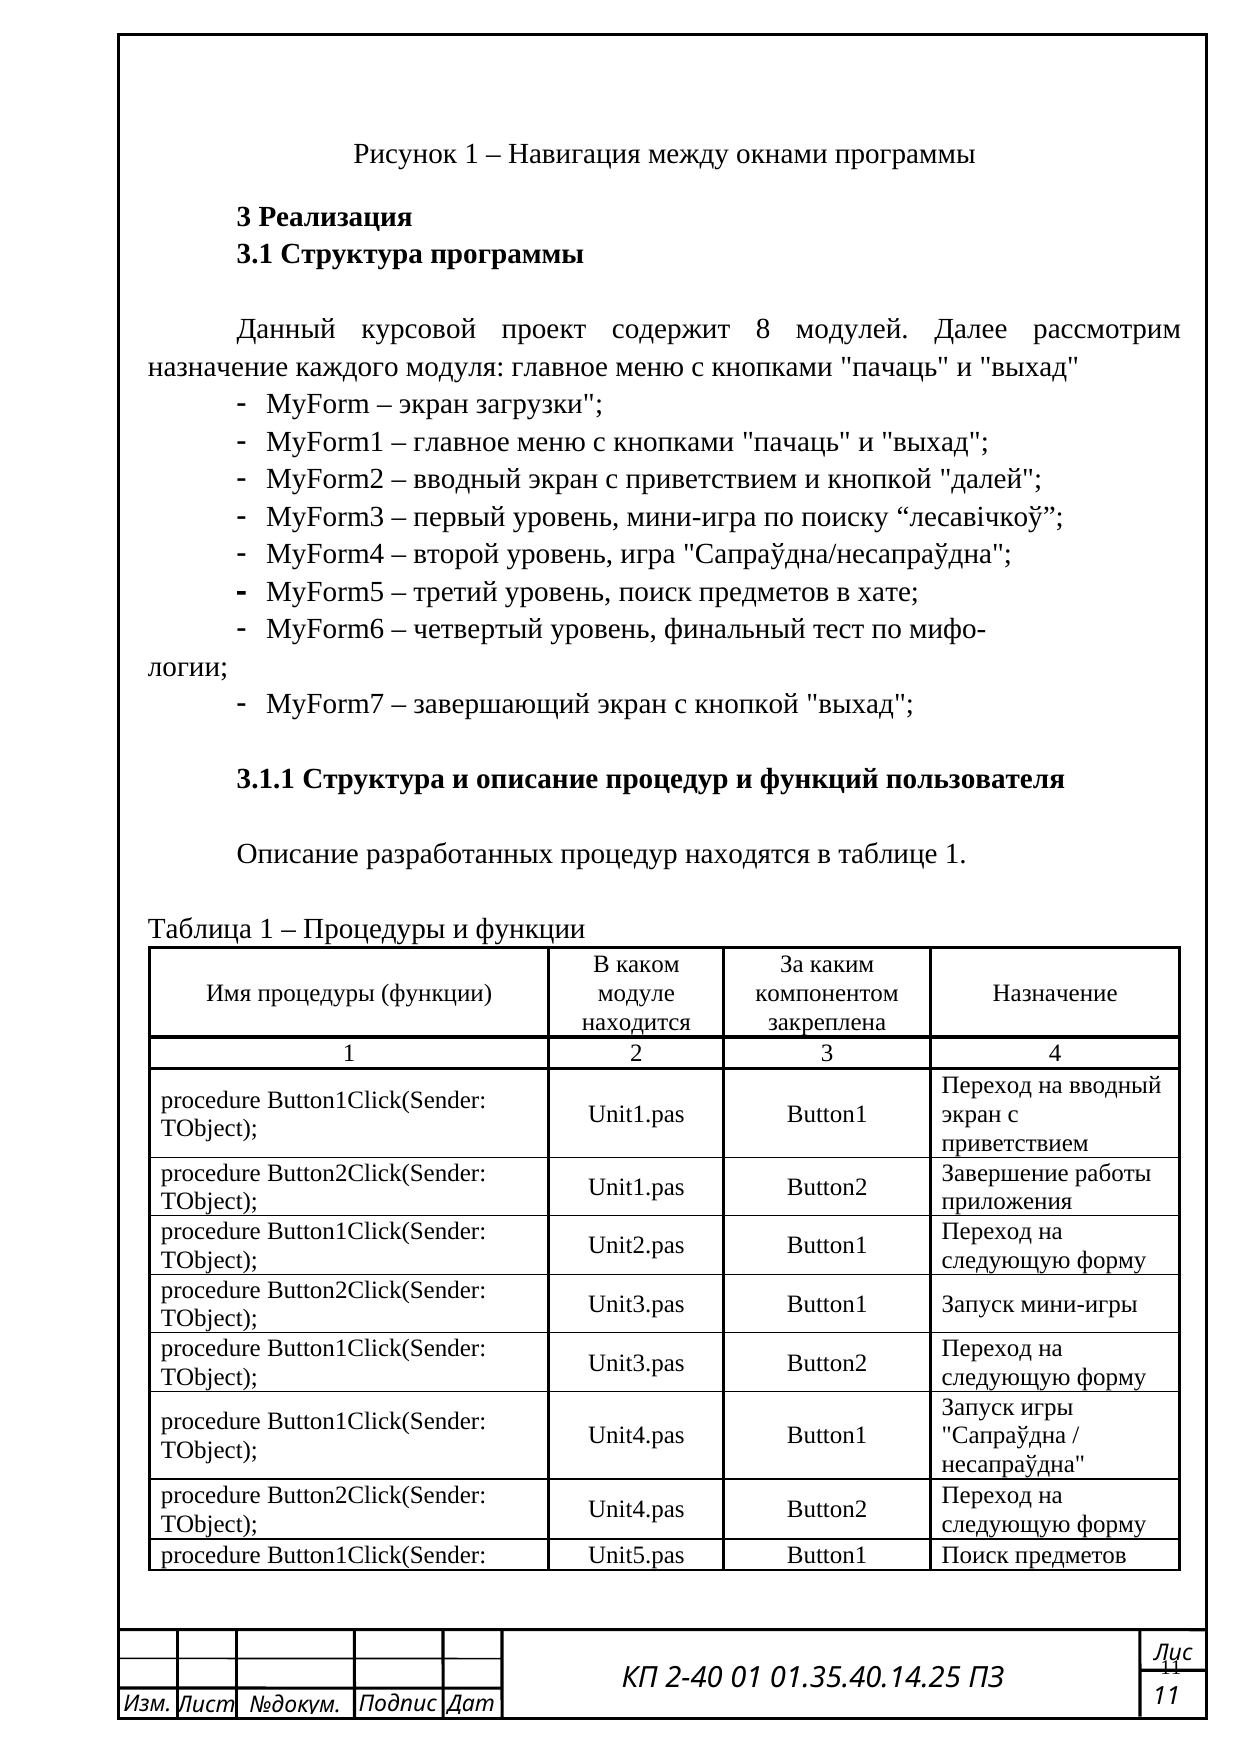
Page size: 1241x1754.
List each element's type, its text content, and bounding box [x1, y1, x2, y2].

table_cell procedure Button1Click(Sender: TObject); [151, 1392, 547, 1478]
list MyForm2 – вводный экран с приветствием и кнопкой "далей"; [148, 458, 1211, 496]
table_cell Button2 [725, 1158, 929, 1215]
table_cell procedure Button1Click(Sender: TObject); [151, 1216, 547, 1274]
table_cell Переход на вводный экран с приветствием [932, 1070, 1178, 1157]
list MyForm4 – второй уровень, игра "Сапраўдна/несапраўдна"; [148, 533, 1211, 571]
table_header Имя процедуры (функции) [151, 949, 547, 1035]
text Данный курсовой проект содержит 8 модулей. Далее рассмотрим назначение каждого модуля: главное меню с кнопками "пачаць" и "выхад" [148, 308, 1181, 383]
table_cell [151, 1540, 547, 1568]
text Рисунок 1 – Навигация между окнами программы [148, 137, 1181, 170]
table_cell procedure Button2Click(Sender: TObject); [151, 1275, 547, 1332]
list MyForm3 – первый уровень, мини-игра по поиску “лесавічкоў”; [148, 496, 1211, 533]
list MyForm – экран загрузки"; [148, 383, 1211, 421]
table_cell Button2 [725, 1480, 929, 1538]
table_cell Button1 [725, 1392, 929, 1478]
list MyForm5 – третий уровень, поиск предметов в хате; [148, 571, 1211, 608]
table_cell 4 [932, 1039, 1178, 1067]
table_cell Unit3.pas [550, 1333, 722, 1391]
table_cell 1 [151, 1039, 547, 1067]
table_cell Запуск мини-игры [932, 1275, 1178, 1332]
table_cell Поиск предметов [932, 1540, 1178, 1568]
table_cell procedure Button1Click(Sender: TObject); [151, 1070, 547, 1157]
table_cell procedure Button2Click(Sender: TObject); [151, 1480, 547, 1538]
text 3.1 Структура программы [148, 233, 1181, 271]
table_cell Unit1.pas [550, 1070, 722, 1157]
table_header За каким компонентом закреплена [725, 949, 929, 1035]
table_cell Button2 [725, 1333, 929, 1391]
table_cell Unit3.pas [550, 1275, 722, 1332]
table_cell Unit1.pas [550, 1158, 722, 1215]
table_cell Unit5.pas [550, 1540, 722, 1568]
table_header В каком модуле находится [550, 949, 722, 1035]
table_cell 2 [550, 1039, 722, 1067]
text 3.1.1 Структура и описание процедур и функций пользователя [148, 758, 1187, 796]
table_cell procedure Button2Click(Sender: TObject); [151, 1158, 547, 1215]
list MyForm6 – четвертый уровень, финальный тест по мифо- [148, 608, 1211, 646]
text Таблица 1 – Процедуры и функции [148, 908, 1181, 946]
text 3 Реализация [148, 196, 1181, 233]
table_cell Unit4.pas [550, 1480, 722, 1538]
list MyForm7 – завершающий экран с кнопкой "выхад"; [148, 683, 1211, 721]
table_cell Переход на следующую форму [932, 1480, 1178, 1538]
table_cell Запуск игры "Сапраўдна / несапраўдна" [932, 1392, 1178, 1478]
table_cell Unit2.pas [550, 1216, 722, 1274]
table_cell Unit4.pas [550, 1392, 722, 1478]
text Описание разработанных процедур находятся в таблице 1. [236, 833, 1211, 871]
table_cell Button1 [725, 1216, 929, 1274]
table_cell Переход на следующую форму [932, 1216, 1178, 1274]
table_cell Button1 [725, 1275, 929, 1332]
table_cell 3 [725, 1039, 929, 1067]
table_cell Button1 [725, 1070, 929, 1157]
table_cell Завершение работы приложения [932, 1158, 1178, 1215]
table_cell procedure Button1Click(Sender: TObject); [151, 1333, 547, 1391]
text логии; [148, 646, 1211, 683]
table_cell Переход на следующую форму [932, 1333, 1178, 1391]
table_cell Button1 [725, 1540, 929, 1568]
list MyForm1 – главное меню с кнопками "пачаць" и "выхад"; [148, 421, 1211, 458]
table_header Назначение [932, 949, 1178, 1035]
